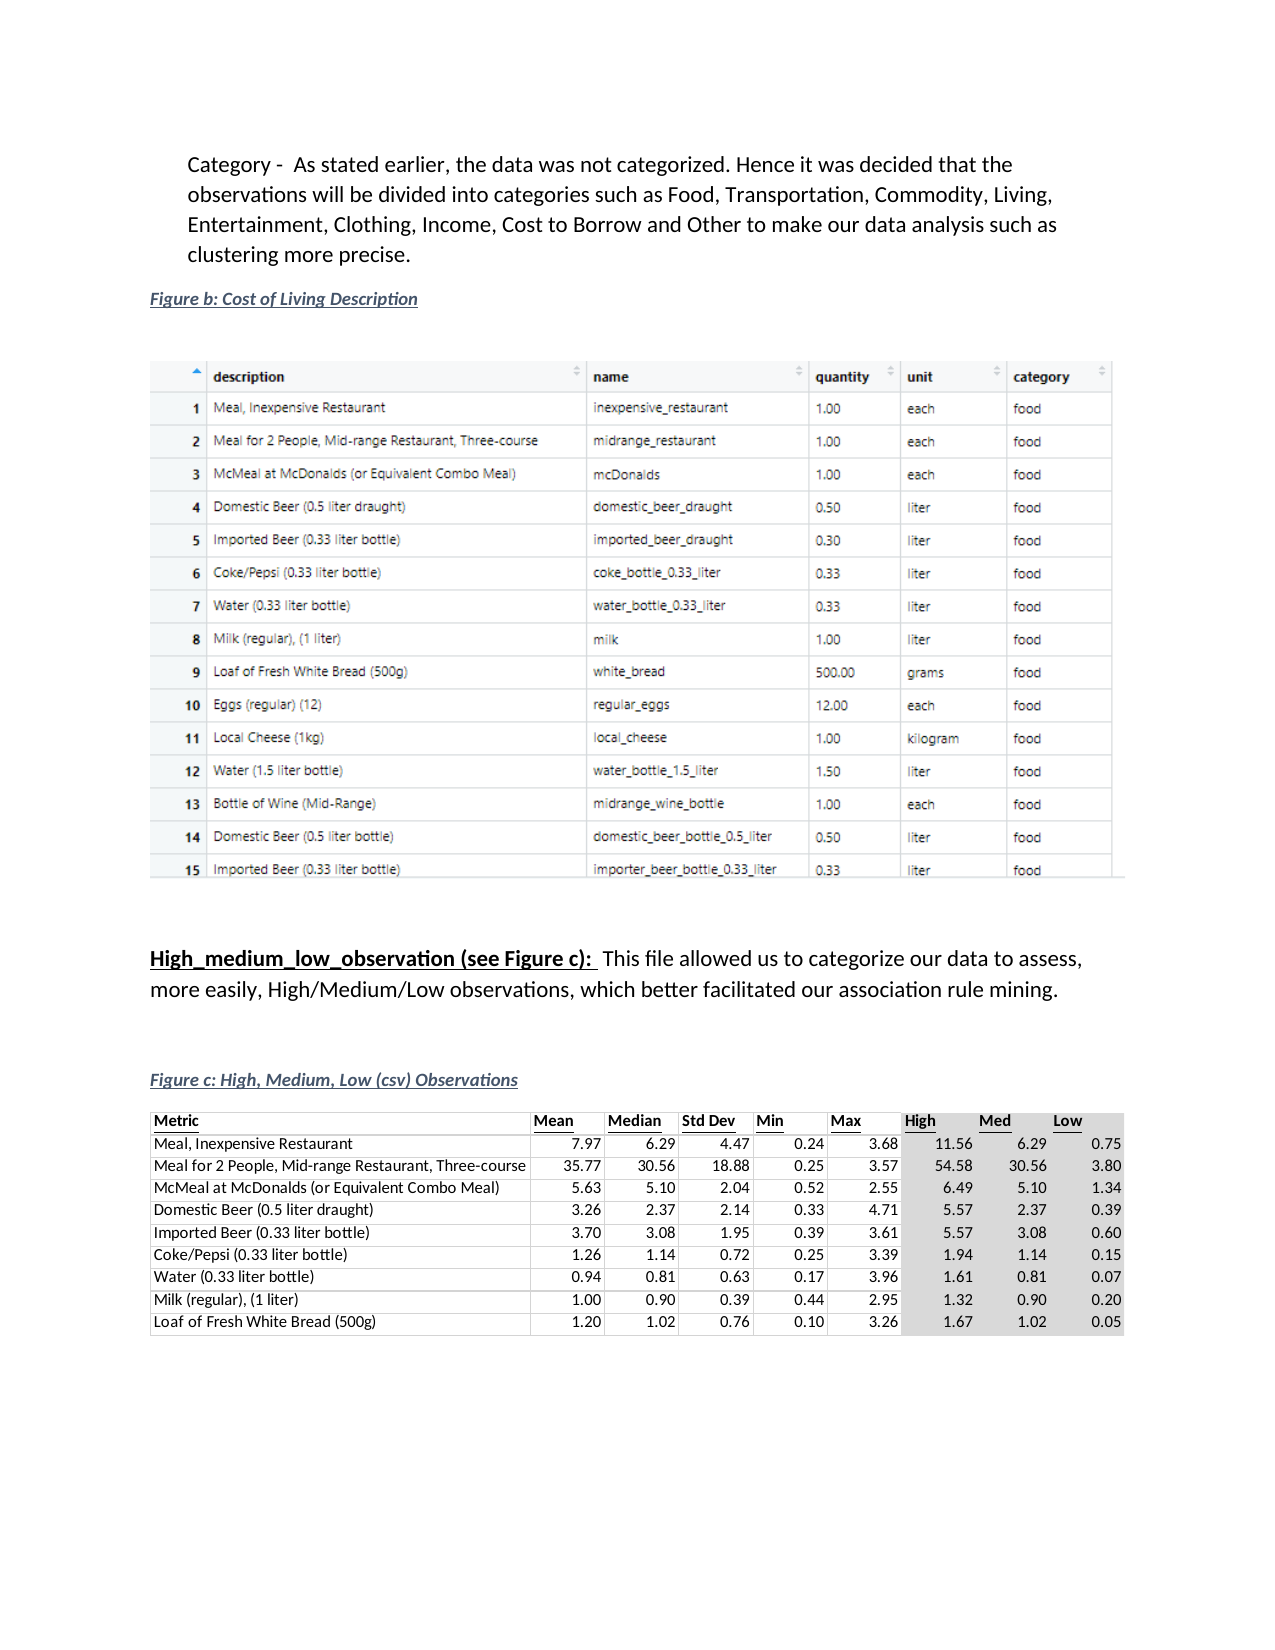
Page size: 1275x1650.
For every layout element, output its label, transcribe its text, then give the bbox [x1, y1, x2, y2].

picture [150, 361, 1125, 879]
text Category - As stated earlier, the data was not categorized. Hence it was decided that the observations will be divided into categories such as Food, Transportation, Commodity, Living, Entertainment, Clothing, Income, Cost to Borrow and Other to make our data analysis such as clustering more precise. [187, 150, 1125, 269]
text Figure c: High, Medium, Low (csv) Observations [150, 1068, 1125, 1091]
text High_medium_low_observation (see Figure c): This file allowed us to categorize our data to assess, more easily, High/Medium/Low observations, which better facilitated our association rule mining. [150, 944, 1125, 1003]
text Figure b: Cost of Living Description [150, 287, 1125, 310]
